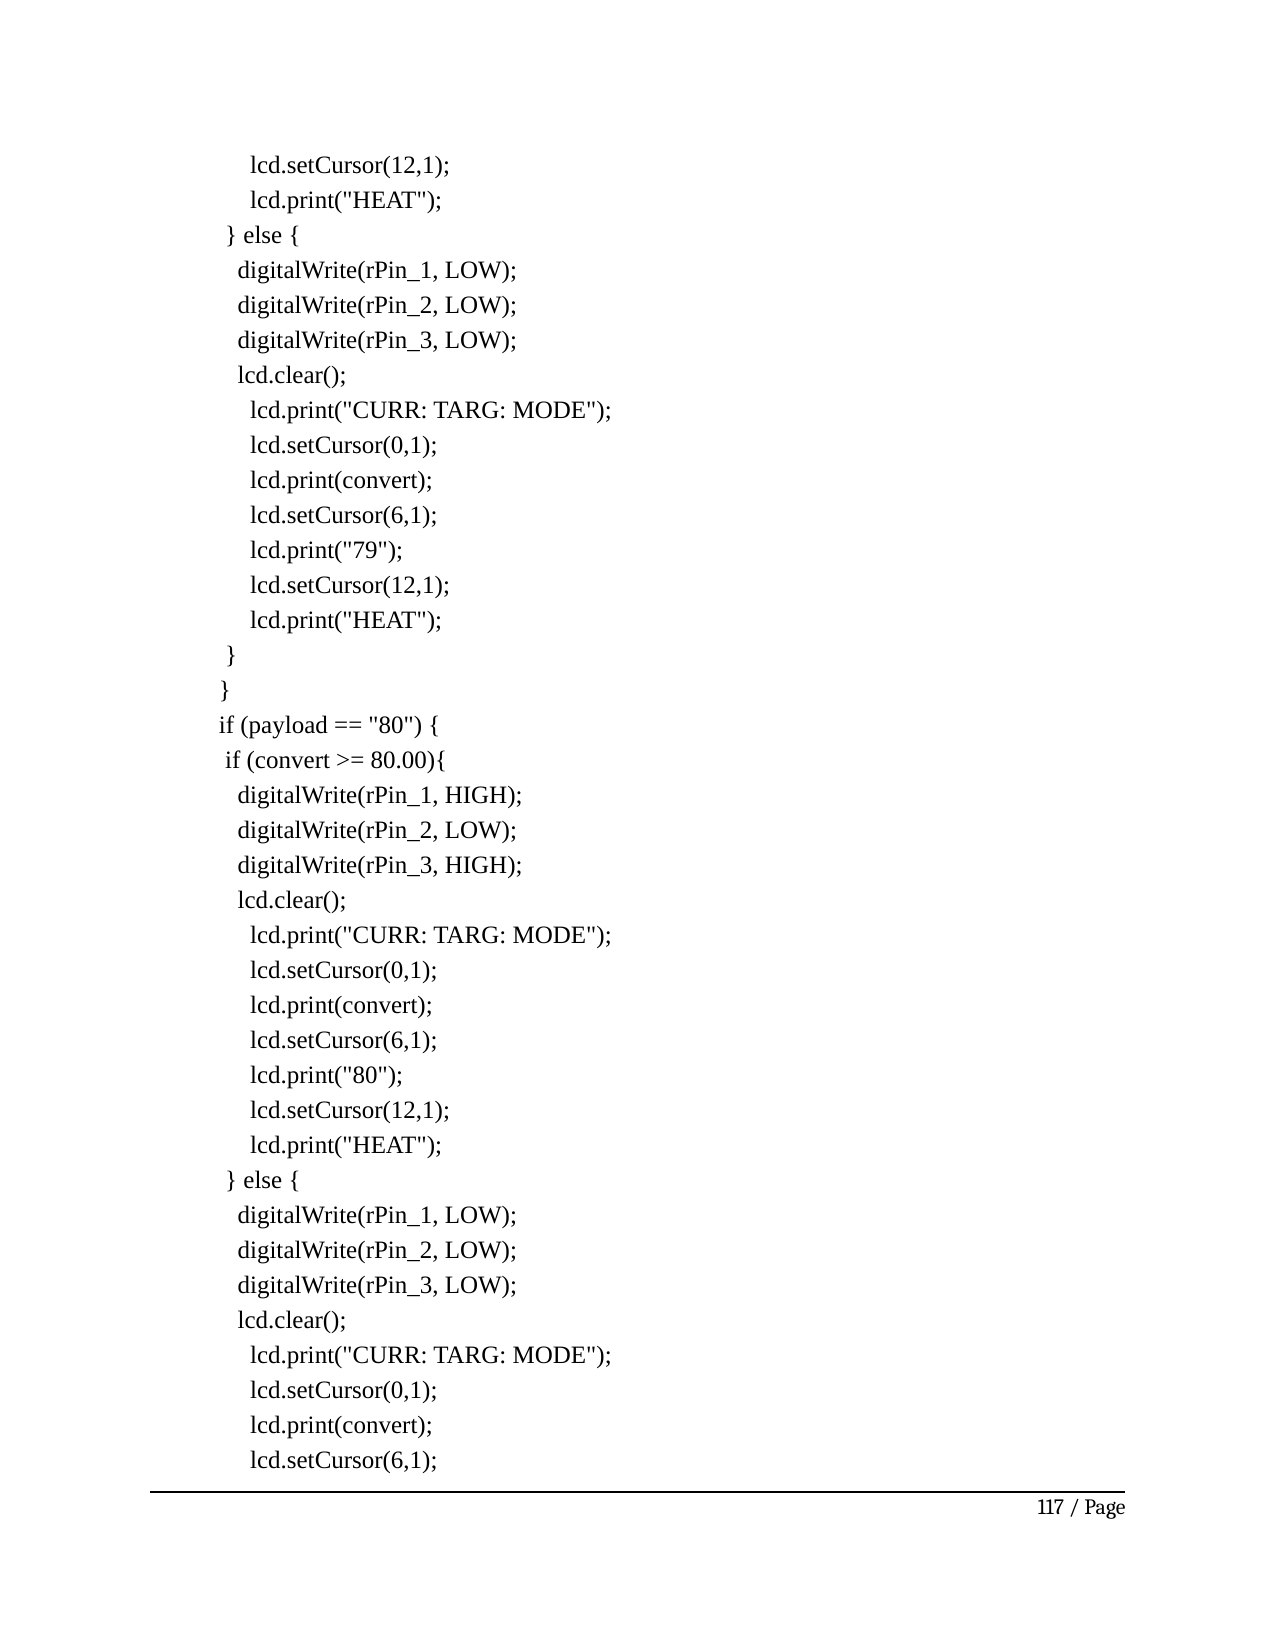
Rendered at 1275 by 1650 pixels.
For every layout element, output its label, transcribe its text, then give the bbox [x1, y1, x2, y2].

text } else { [150, 1165, 1125, 1194]
text lcd.setCursor(0,1); [150, 1375, 1125, 1404]
text lcd.setCursor(12,1); [150, 570, 1125, 599]
text lcd.setCursor(12,1); [150, 1095, 1125, 1124]
text lcd.print("80"); [150, 1060, 1125, 1089]
text lcd.print(convert); [150, 465, 1125, 494]
text digitalWrite(rPin_3, LOW); [150, 325, 1125, 354]
text } else { [150, 220, 1125, 249]
text lcd.setCursor(0,1); [150, 955, 1125, 984]
text lcd.print(convert); [150, 1410, 1125, 1439]
text lcd.print("HEAT"); [150, 185, 1125, 214]
text lcd.print("CURR: TARG: MODE"); [150, 395, 1125, 424]
text digitalWrite(rPin_1, LOW); [150, 1200, 1125, 1229]
text digitalWrite(rPin_2, LOW); [150, 1235, 1125, 1264]
text lcd.setCursor(6,1); [150, 500, 1125, 529]
text digitalWrite(rPin_1, LOW); [150, 255, 1125, 284]
text } [150, 675, 1125, 704]
text lcd.print("CURR: TARG: MODE"); [150, 1340, 1125, 1369]
text lcd.print("79"); [150, 535, 1125, 564]
text lcd.print("CURR: TARG: MODE"); [150, 920, 1125, 949]
text lcd.clear(); [150, 1305, 1125, 1334]
text lcd.setCursor(6,1); [150, 1025, 1125, 1054]
text lcd.print("HEAT"); [150, 1130, 1125, 1159]
text digitalWrite(rPin_1, HIGH); [150, 780, 1125, 809]
text if (convert >= 80.00){ [150, 745, 1125, 774]
text lcd.clear(); [150, 885, 1125, 914]
text lcd.setCursor(12,1); [150, 150, 1125, 179]
text lcd.print("HEAT"); [150, 605, 1125, 634]
text lcd.setCursor(0,1); [150, 430, 1125, 459]
text lcd.setCursor(6,1); [150, 1445, 1125, 1474]
text digitalWrite(rPin_2, LOW); [150, 815, 1125, 844]
text lcd.print(convert); [150, 990, 1125, 1019]
text } [150, 640, 1125, 669]
text lcd.clear(); [150, 360, 1125, 389]
text digitalWrite(rPin_3, HIGH); [150, 850, 1125, 879]
text digitalWrite(rPin_2, LOW); [150, 290, 1125, 319]
text digitalWrite(rPin_3, LOW); [150, 1270, 1125, 1299]
text if (payload == "80") { [150, 710, 1125, 739]
